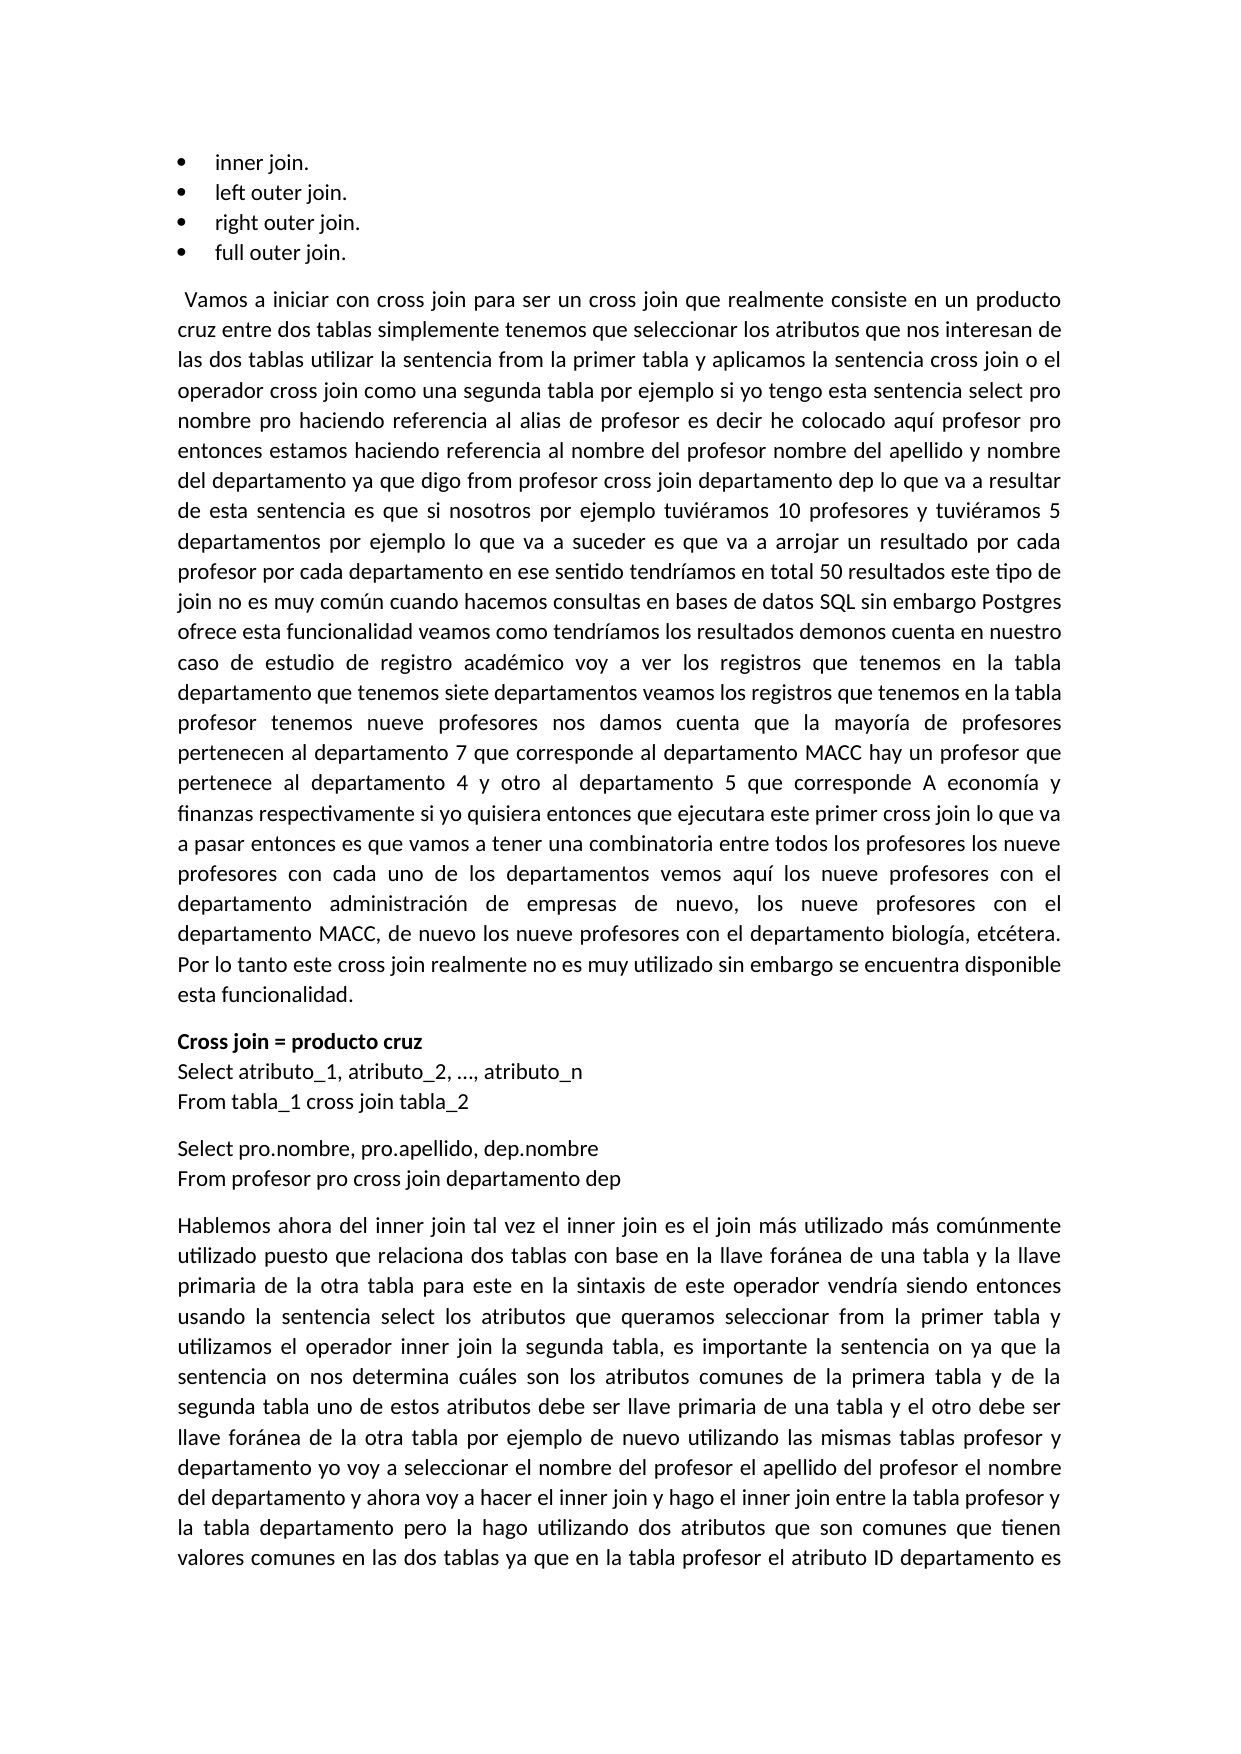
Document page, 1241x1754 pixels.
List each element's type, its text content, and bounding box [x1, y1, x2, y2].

text Select atributo_1, atributo_2, …, atributo_n [177, 1057, 1063, 1085]
list right outer join. [177, 208, 1063, 236]
list left outer join. [177, 178, 1063, 206]
text Vamos a iniciar con cross join para ser un cross join que realmente consiste en un producto cruz entre dos tablas simplemente tenemos que seleccionar los atributos que nos interesan de las dos tablas utilizar la sentencia from la primer tabla y aplicamos la sentencia cross join o el operador cross join como una segunda tabla por ejemplo si yo tengo esta sentencia select pro nombre pro haciendo referencia al alias de profesor es decir he colocado aquí profesor pro entonces estamos haciendo referencia al nombre del profesor nombre del apellido y nombre del departamento ya que digo from profesor cross join departamento dep lo que va a resultar de esta sentencia es que si nosotros por ejemplo tuviéramos 10 profesores y tuviéramos 5 departamentos por ejemplo lo que va a suceder es que va a arrojar un resultado por cada profesor por cada departamento en ese sentido tendríamos en total 50 resultados este tipo de join no es muy común cuando hacemos consultas en bases de datos SQL sin embargo Postgres ofrece esta funcionalidad veamos como tendríamos los resultados demonos cuenta en nuestro caso de estudio de registro académico voy a ver los registros que tenemos en la tabla departamento que tenemos siete departamentos veamos los registros que tenemos en la tabla profesor tenemos nueve profesores nos damos cuenta que la mayoría de profesores pertenecen al departamento 7 que corresponde al departamento MACC hay un profesor que pertenece al departamento 4 y otro al departamento 5 que corresponde A economía y finanzas respectivamente si yo quisiera entonces que ejecutara este primer cross join lo que va a pasar entonces es que vamos a tener una combinatoria entre todos los profesores los nueve profesores con cada uno de los departamentos vemos aquí los nueve profesores con el departamento administración de empresas de nuevo, los nueve profesores con el departamento MACC, de nuevo los nueve profesores con el departamento biología, etcétera. Por lo tanto este cross join realmente no es muy utilizado sin embargo se encuentra disponible esta funcionalidad. [177, 285, 1063, 1008]
list full outer join. [177, 238, 1063, 266]
text From tabla_1 cross join tabla_2 [177, 1087, 1063, 1115]
text Cross join = producto cruz [177, 1027, 1063, 1055]
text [177, 1211, 1063, 1571]
text From profesor pro cross join departamento dep [177, 1164, 1063, 1192]
list inner join. [177, 148, 1063, 176]
text Select pro.nombre, pro.apellido, dep.nombre [177, 1134, 1063, 1162]
